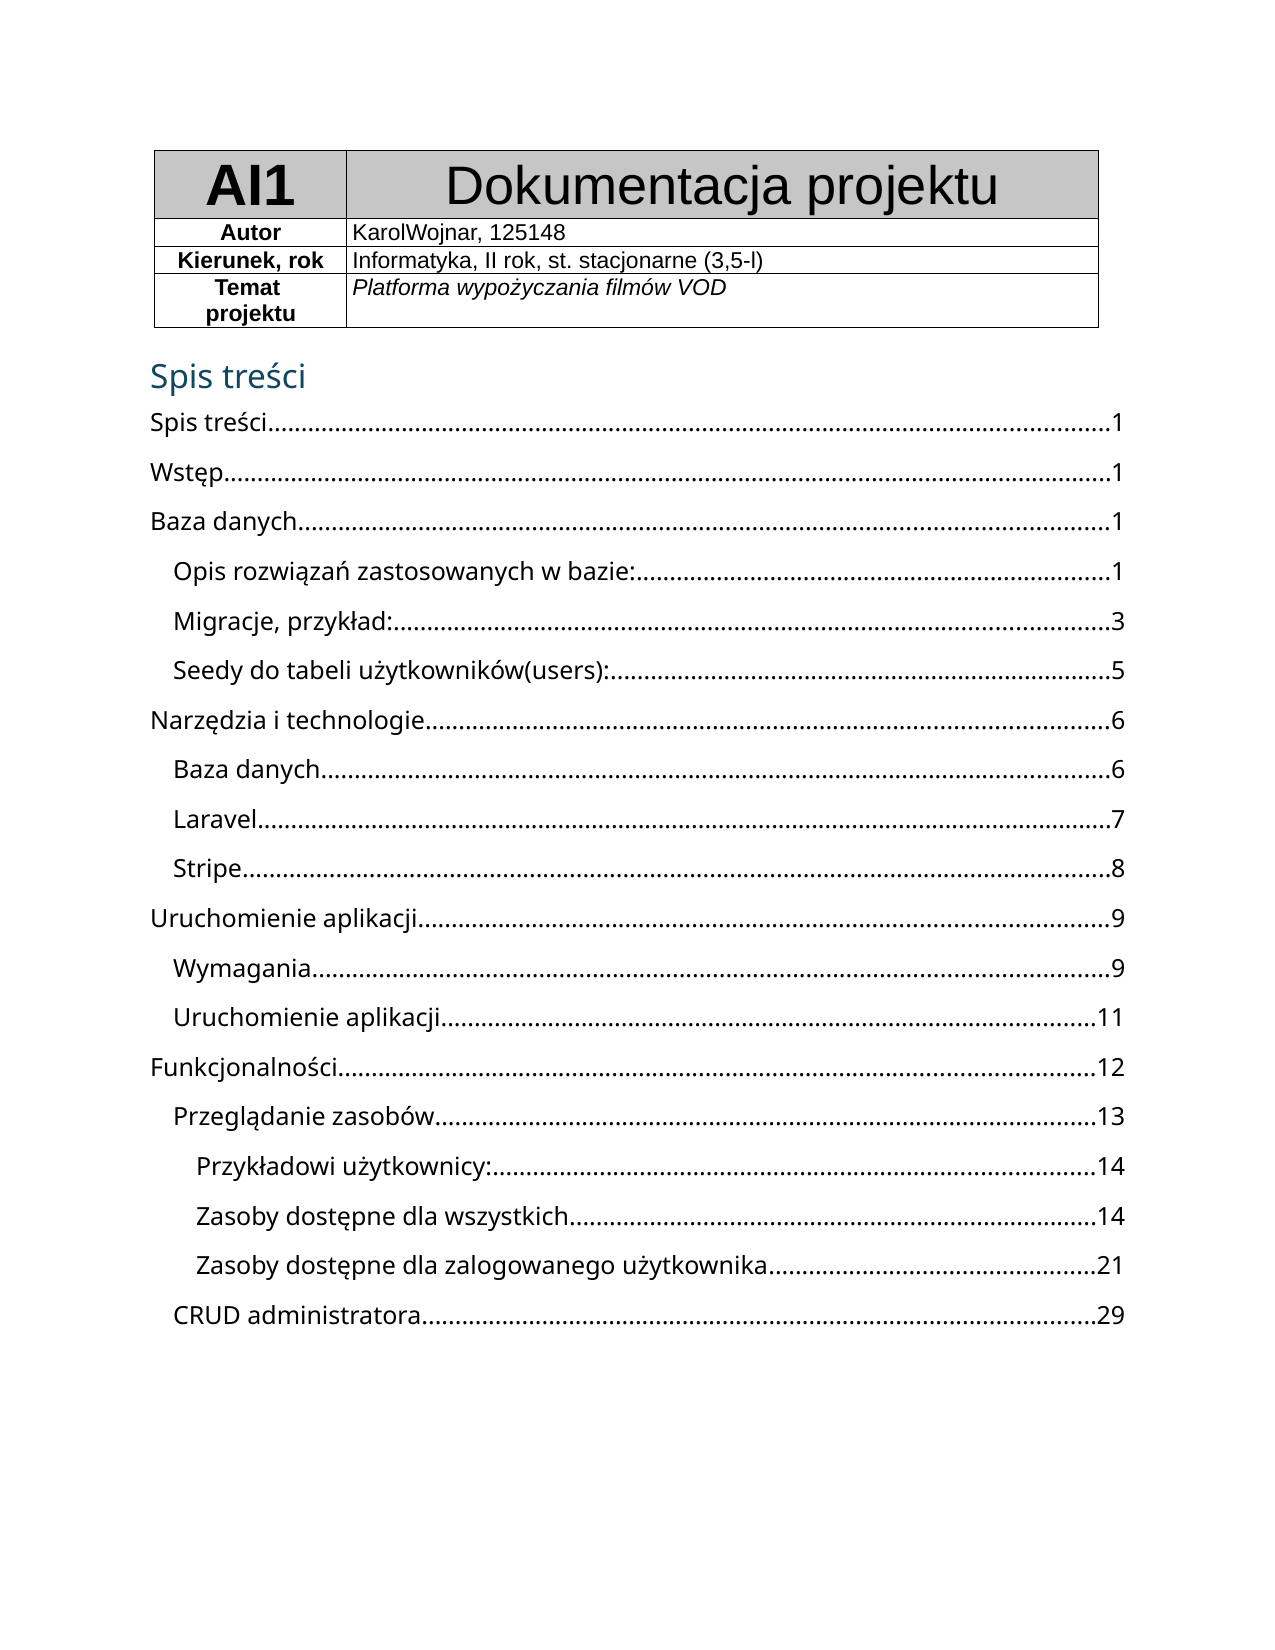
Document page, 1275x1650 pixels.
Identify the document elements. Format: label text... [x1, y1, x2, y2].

subtitle Spis treści [150, 353, 1125, 398]
table_cell Platforma wypożyczania filmów VOD [347, 274, 1098, 327]
table_cell Autor [155, 219, 346, 246]
table_header Dokumentacja projektu [347, 151, 1098, 218]
table_cell Kierunek, rok [155, 247, 346, 273]
table_cell KarolWojnar, 125148 [347, 219, 1098, 246]
table_header AI1 [155, 151, 346, 218]
table_cell Temat projektu [155, 274, 346, 327]
table_cell Informatyka, II rok, st. stacjonarne (3,5-l) [347, 247, 1098, 273]
